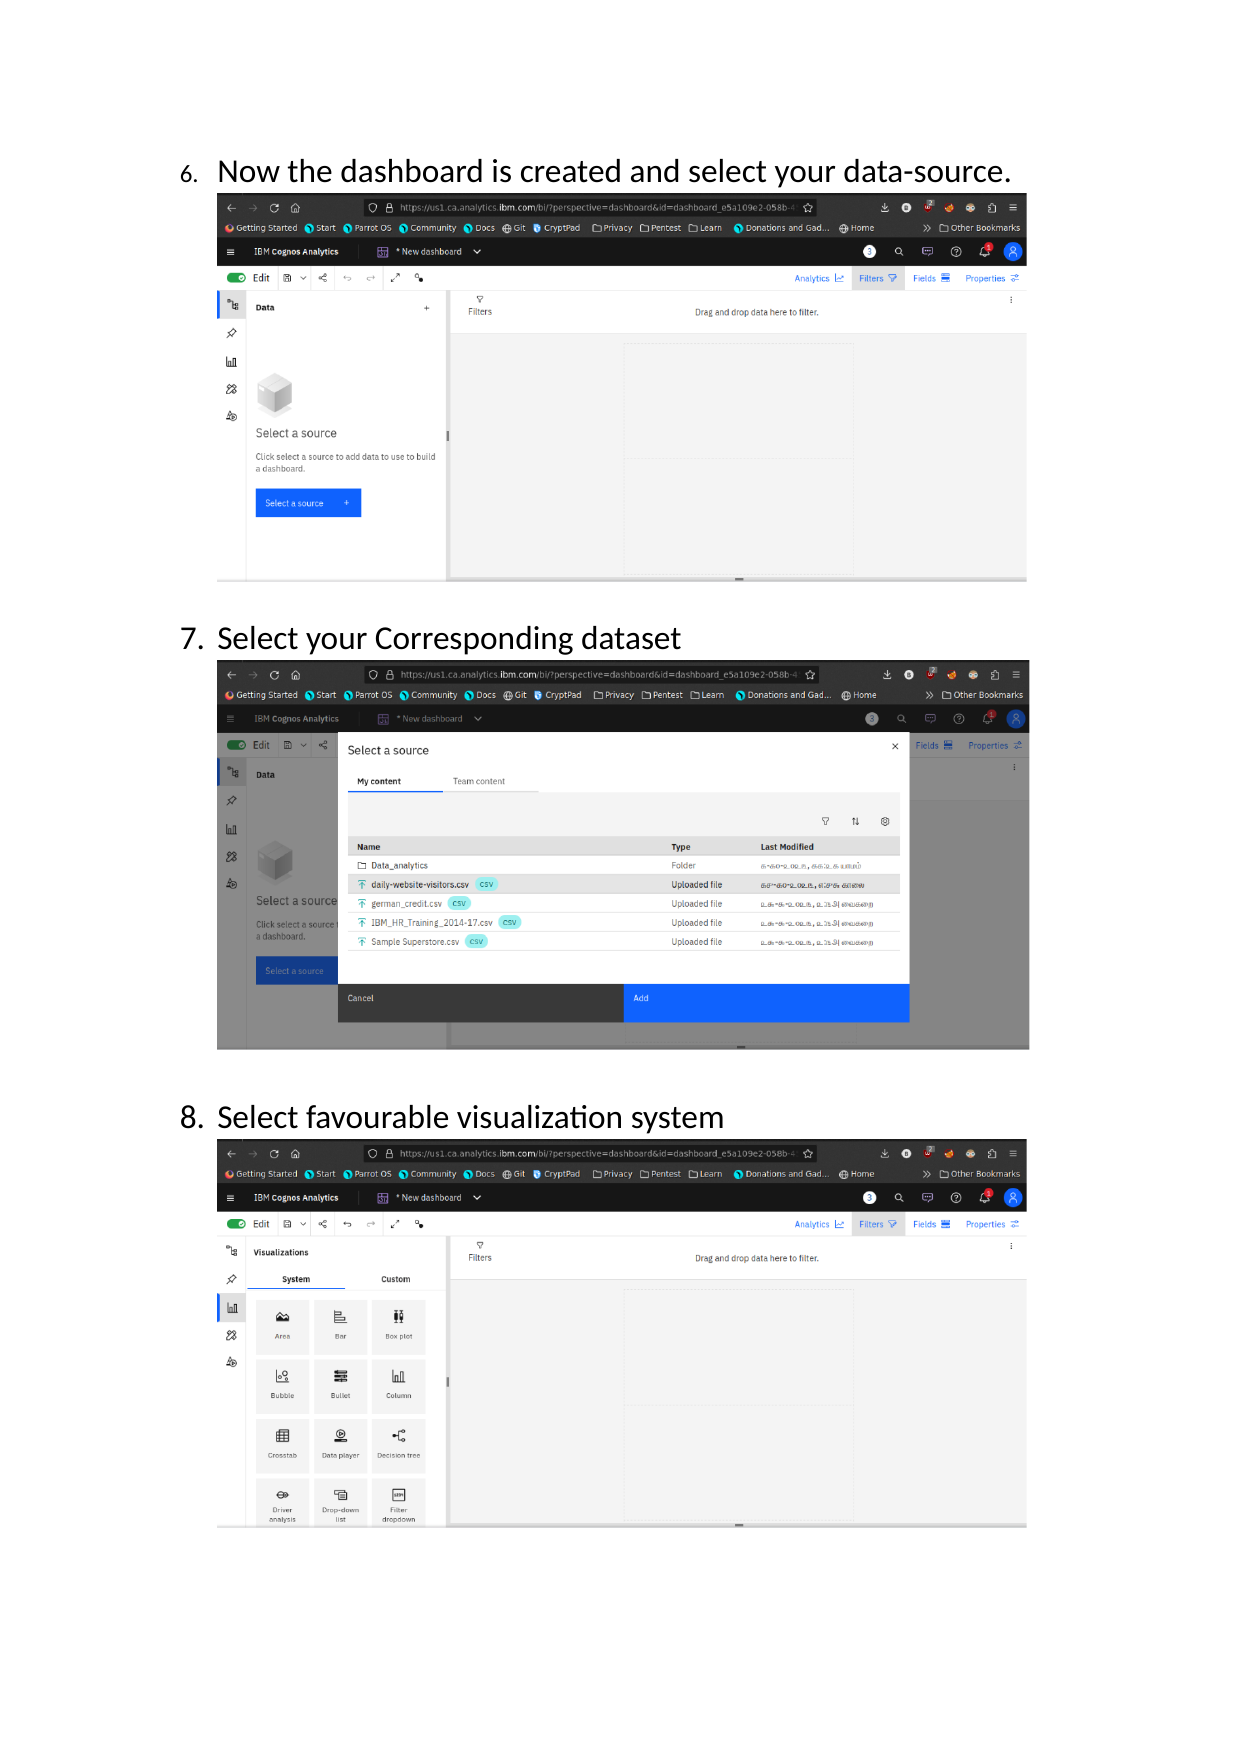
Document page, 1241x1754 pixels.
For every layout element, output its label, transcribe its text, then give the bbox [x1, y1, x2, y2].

picture [217, 193, 1027, 582]
picture [217, 1139, 1027, 1528]
picture [217, 660, 1030, 1050]
list Now the dashboard is created and select your data-source. [179, 150, 1090, 191]
list Select favourable visualization system [179, 1096, 1090, 1136]
list Select your Corresponding dataset [179, 617, 1090, 657]
